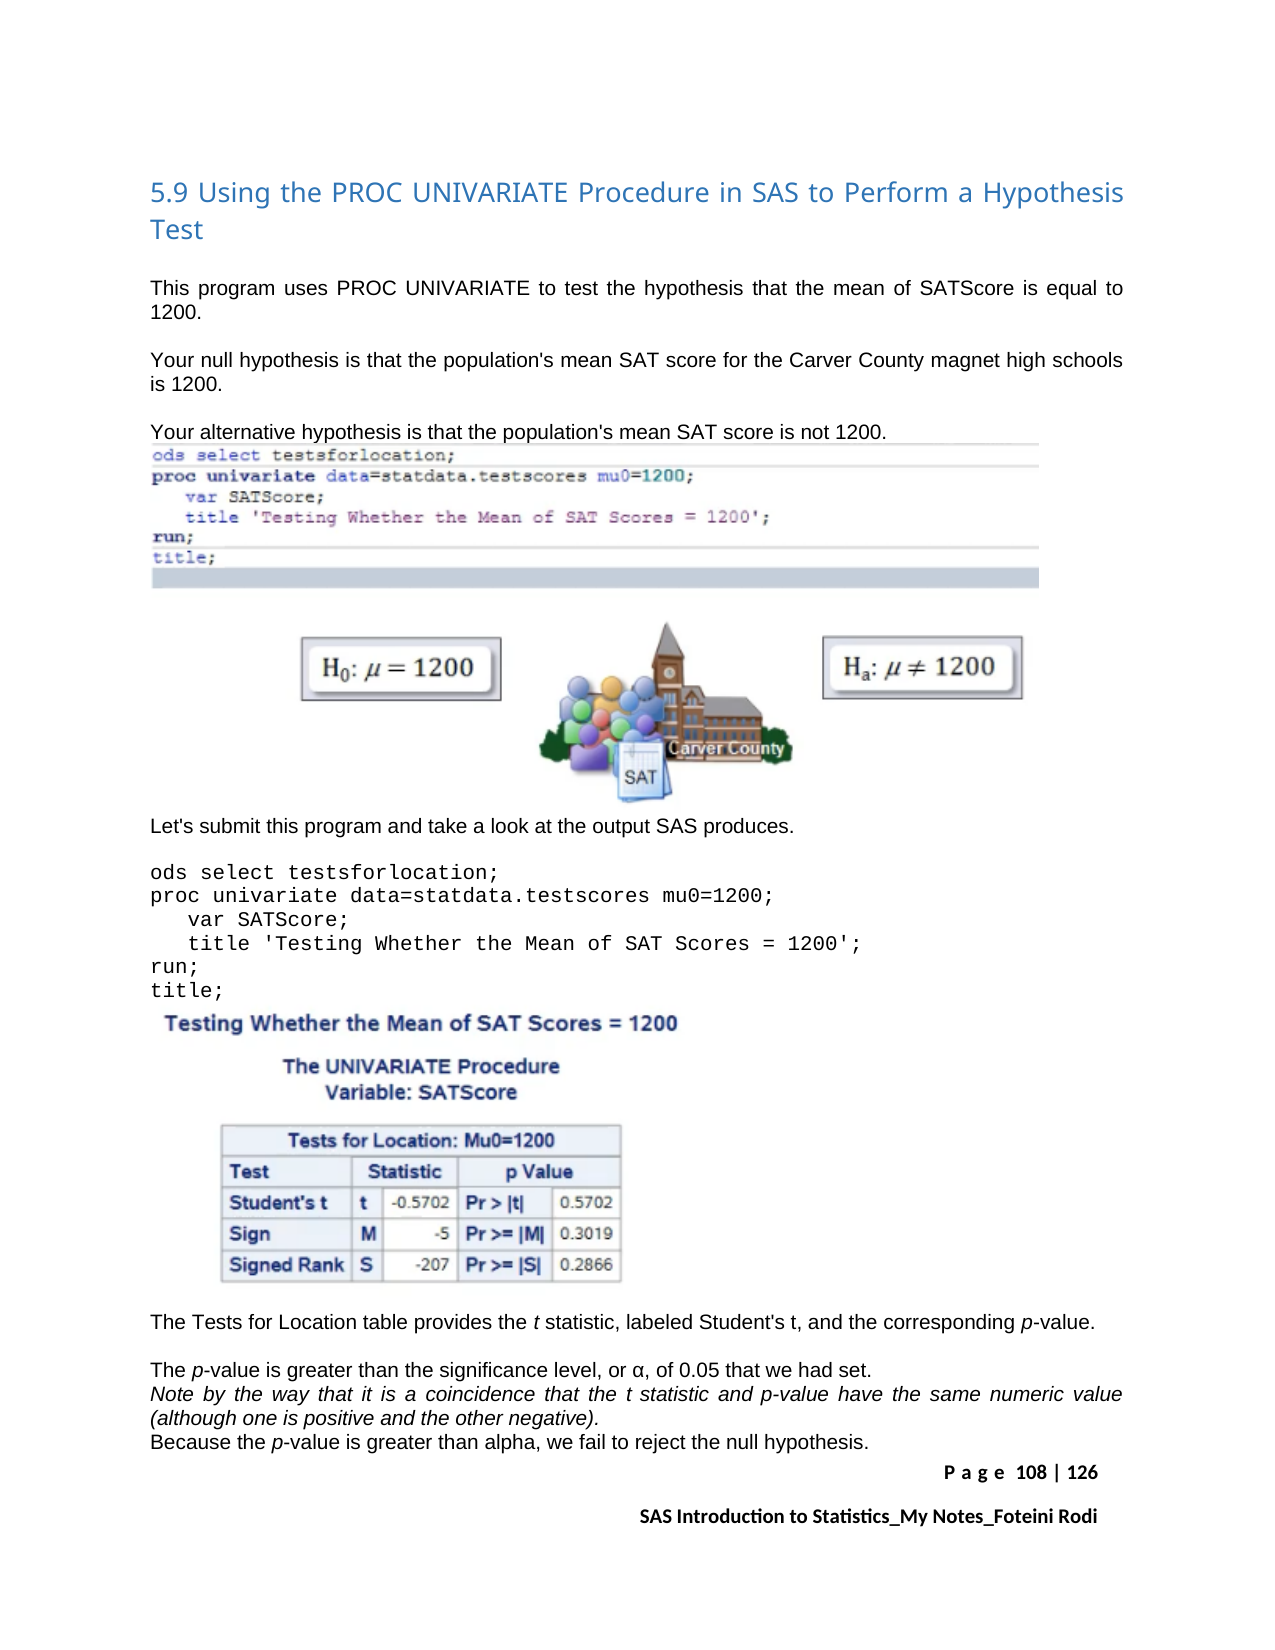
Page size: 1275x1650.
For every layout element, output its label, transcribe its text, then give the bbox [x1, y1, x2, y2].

text Let's submit this program and take a look at the output SAS produces. [150, 814, 1125, 838]
text Because the p-value is greater than alpha, we fail to reject the null hypothesis. [150, 1429, 1125, 1453]
text The p-value is greater than the significance level, or α, of 0.05 that we had set. [150, 1358, 1125, 1382]
text Note by the way that it is a coincidence that the t statistic and p-value have the same numeric value (although one is positive and the other negative). [150, 1382, 1125, 1429]
text This program uses PROC UNIVARIATE to test the hypothesis that the mean of SATScore is equal to 1200. [150, 276, 1125, 324]
picture [150, 1003, 716, 1310]
text title; [150, 980, 1125, 1003]
picture [150, 443, 1039, 814]
text Your alternative hypothesis is that the population's mean SAT score is not 1200. [150, 419, 1125, 443]
text proc univariate data=statdata.testscores mu0=1200; [150, 885, 1125, 909]
text ods select testsforlocation; [150, 862, 1125, 885]
text run; [150, 956, 1125, 980]
text Your null hypothesis is that the population's mean SAT score for the Carver County magnet high schools is 1200. [150, 348, 1125, 396]
text The Tests for Location table provides the t statistic, labeled Student's t, and the corresponding p-value. [150, 1310, 1125, 1334]
text var SATScore; [150, 909, 1125, 933]
subtitle 5.9 Using the PROC UNIVARIATE Procedure in SAS to Perform a Hypothesis Test [150, 174, 1125, 248]
text title 'Testing Whether the Mean of SAT Scores = 1200'; [150, 933, 1125, 956]
